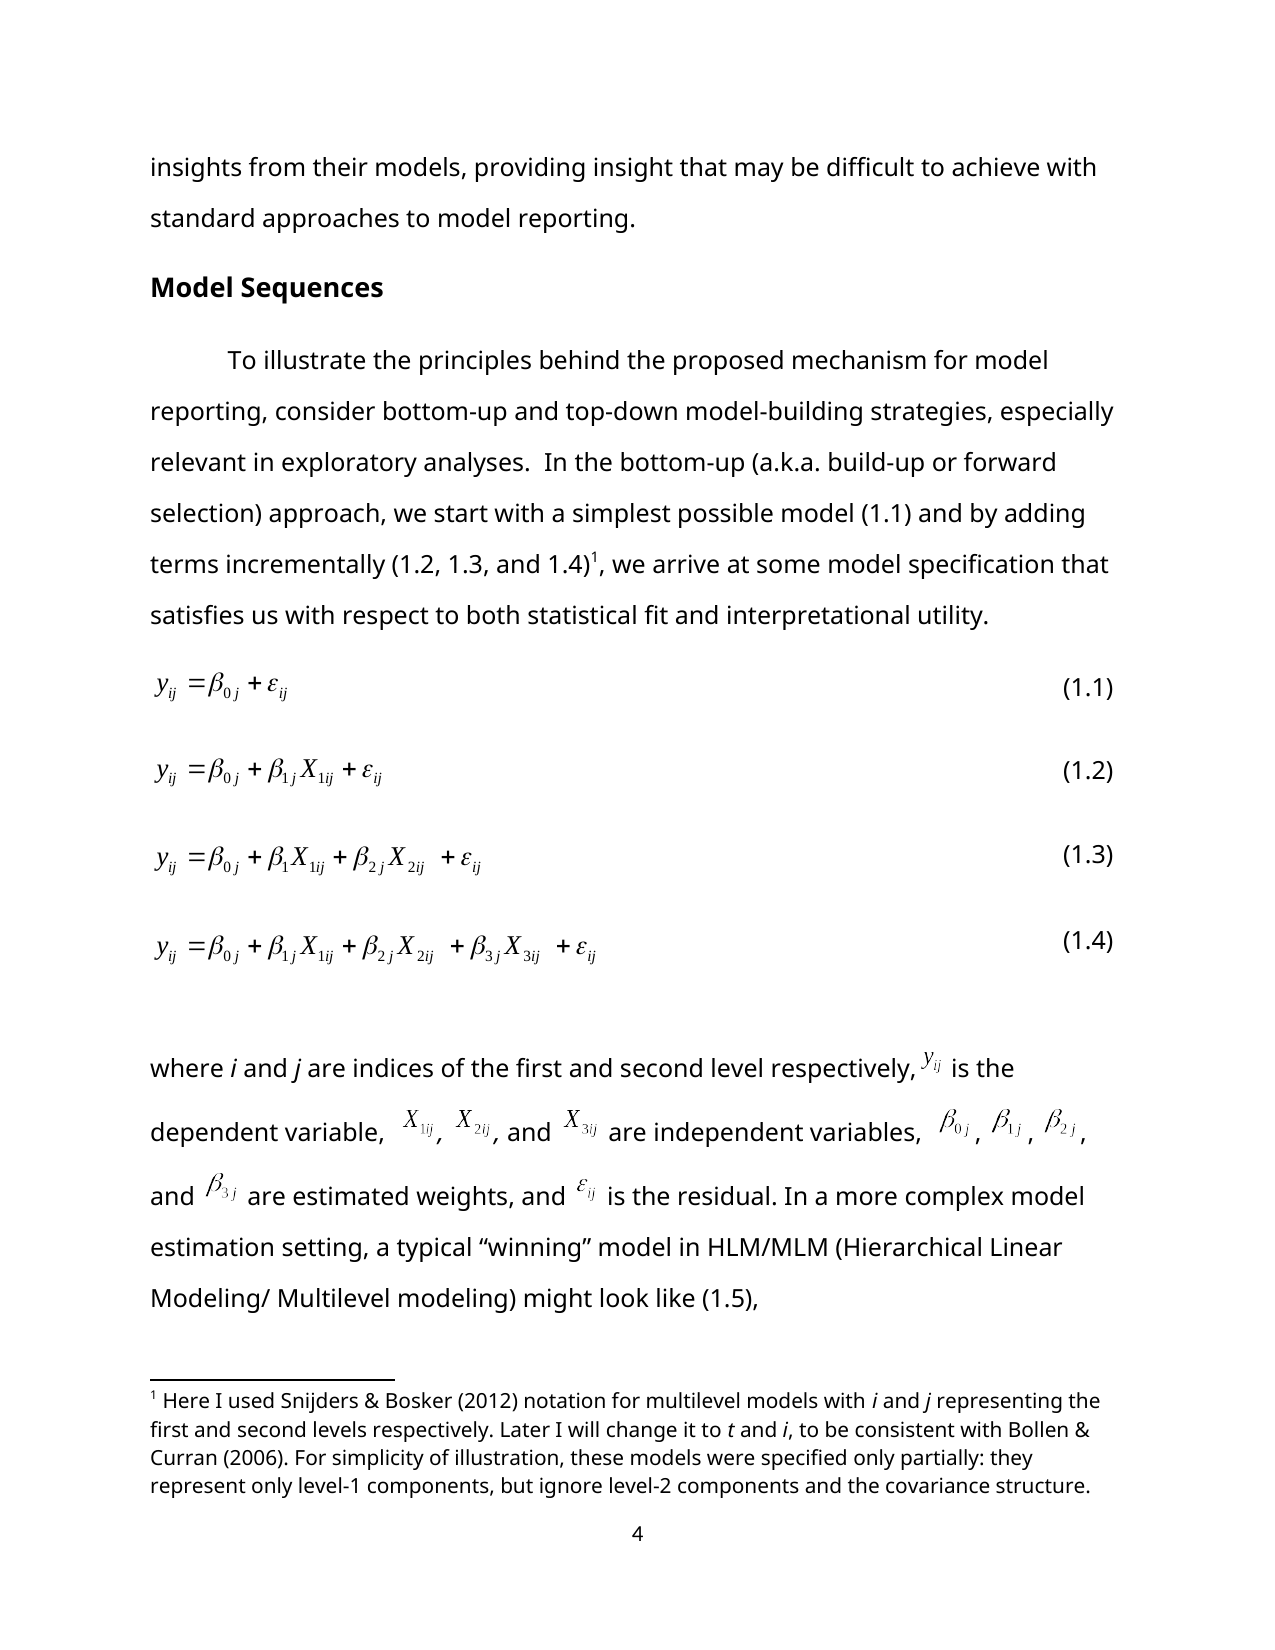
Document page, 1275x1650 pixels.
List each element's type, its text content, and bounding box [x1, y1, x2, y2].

text To illustrate the principles behind the proposed mechanism for model reporting, consider bottom-up and top-down model-building strategies, especially relevant in exploratory analyses. In the bottom-up (a.k.a. build-up or forward selection) approach, we start with a simplest possible model (1.1) and by adding terms incrementally (1.2, 1.3, and 1.4), we arrive at some model specification that satisfies us with respect to both statistical fit and interpretational utility. [150, 342, 1125, 632]
text where i and j are indices of the first and second level respectively, is the dependent variable, , , and are independent variables, , , , and are estimated weights, and is the residual. In a more complex model estimation setting, a typical “winning” model in HLM/MLM (Hierarchical Linear Modeling/ Multilevel modeling) might look like (1.5), [150, 1038, 1125, 1314]
subtitle Model Sequences [150, 269, 1125, 306]
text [150, 150, 1125, 235]
